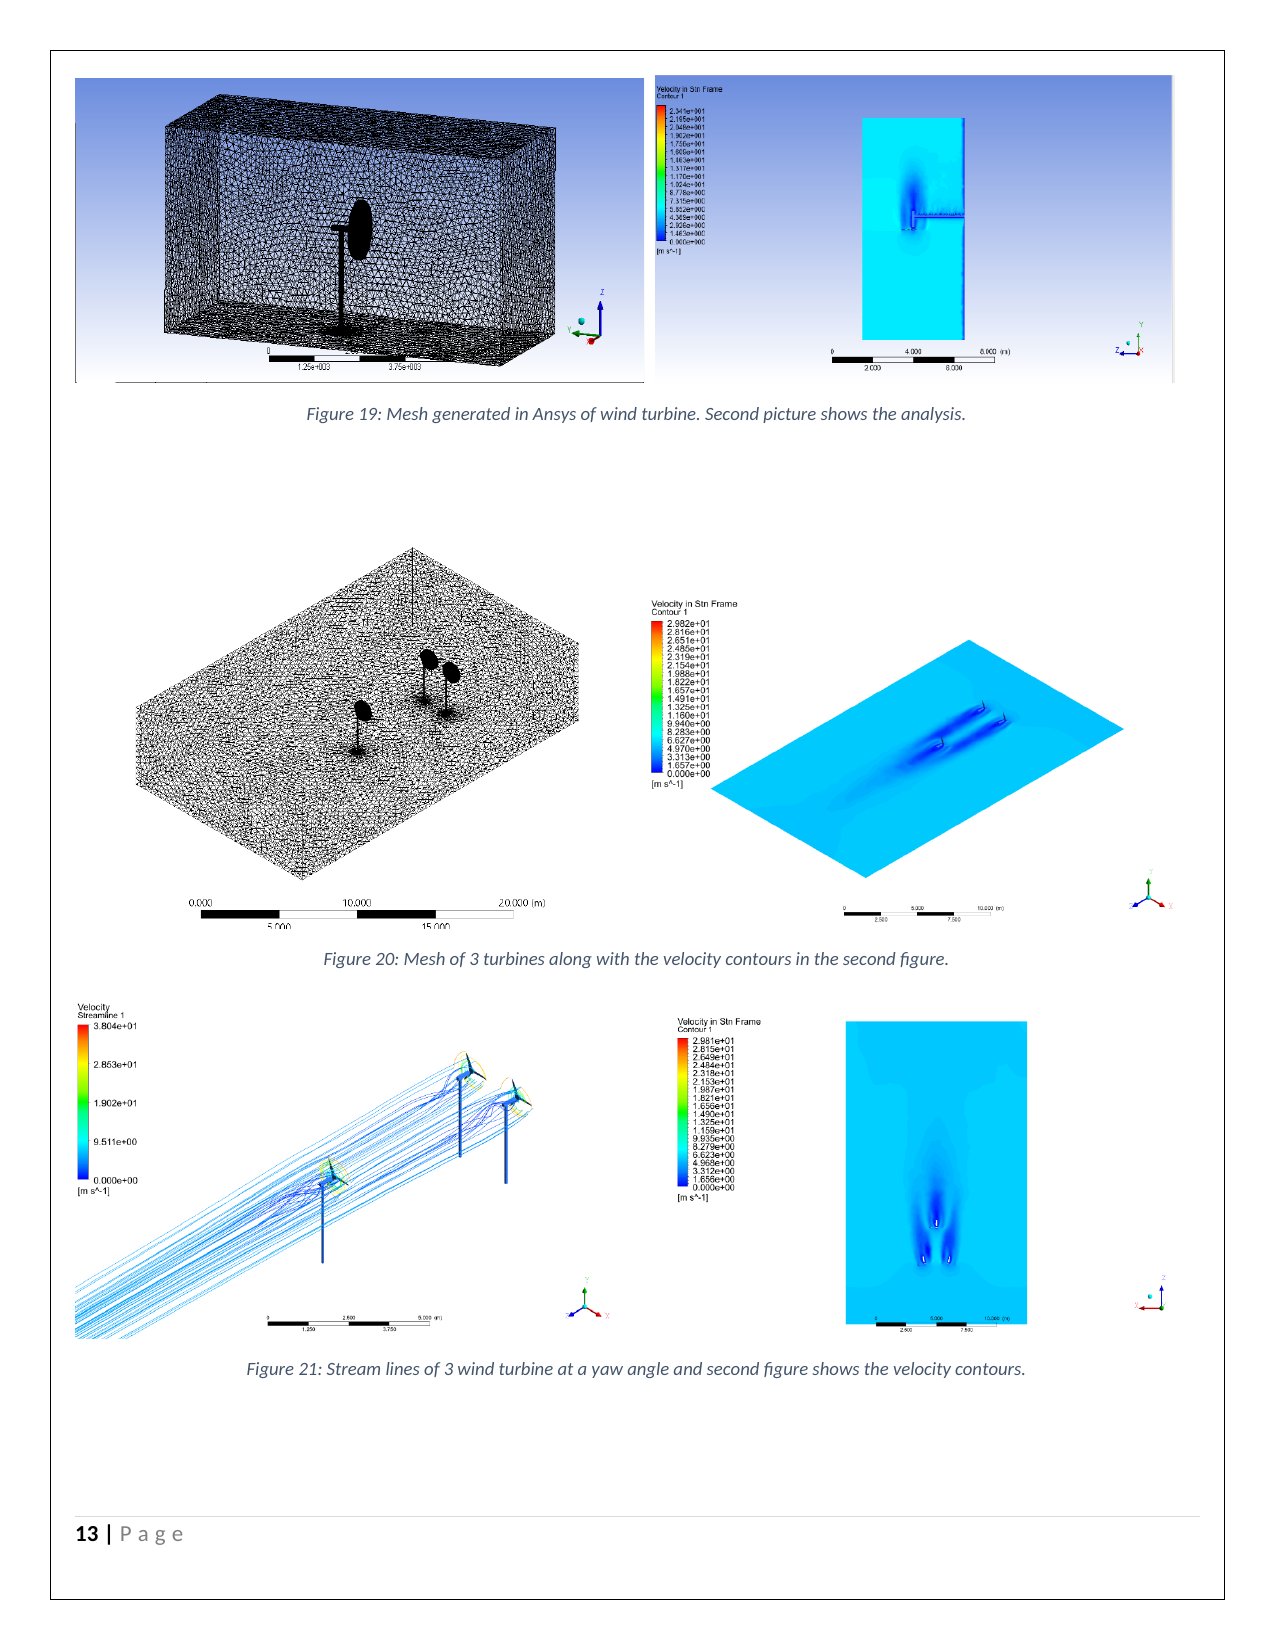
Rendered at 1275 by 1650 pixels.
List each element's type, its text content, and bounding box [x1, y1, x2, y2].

picture [649, 588, 1185, 929]
picture [75, 991, 622, 1339]
picture [75, 78, 645, 383]
text Figure 20: Mesh of 3 turbines along with the velocity contours in the second figure. [75, 947, 1200, 970]
picture [75, 492, 629, 929]
picture [654, 75, 1175, 383]
text Figure 21: Stream lines of 3 wind turbine at a yaw angle and second figure shows the velocity contours. [75, 1358, 1200, 1381]
text Figure 19: Mesh generated in Ansys of wind turbine. Second picture shows the analysis. [75, 402, 1200, 425]
picture [675, 1006, 1197, 1339]
